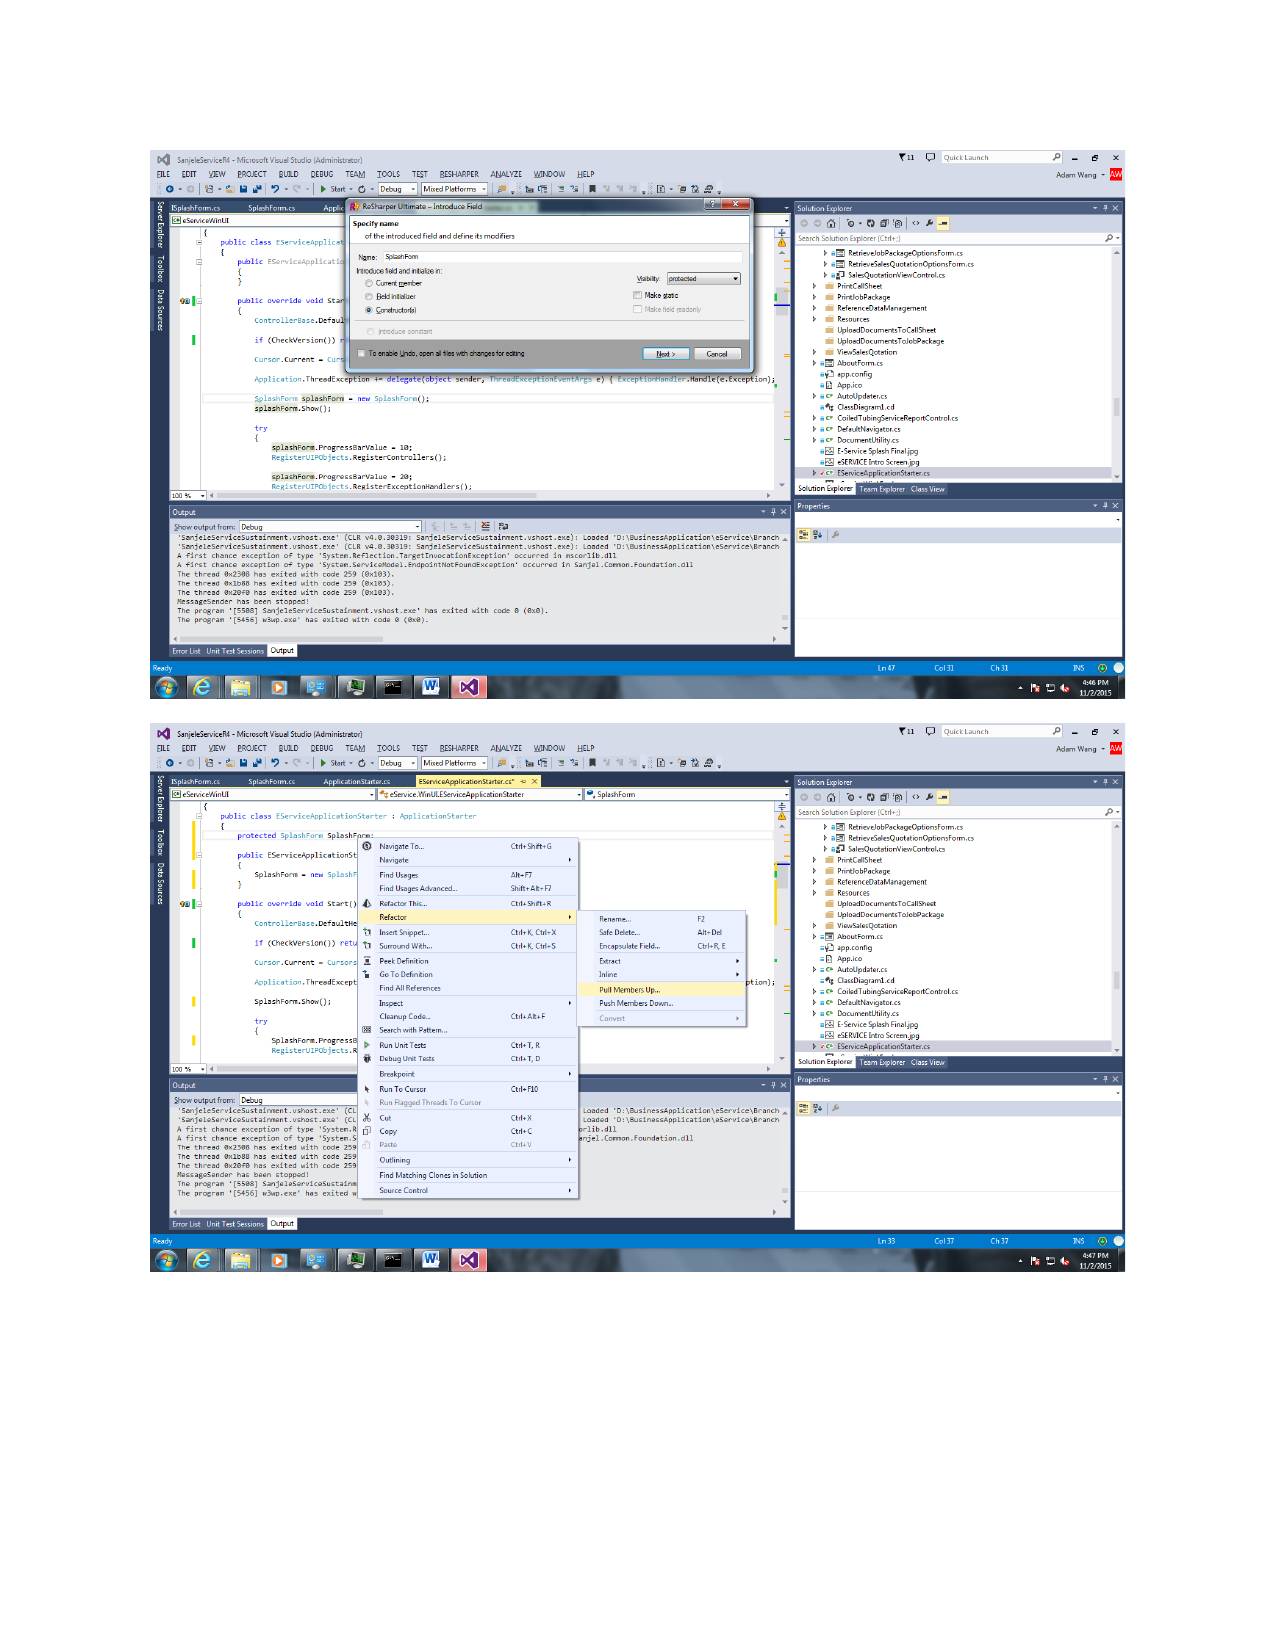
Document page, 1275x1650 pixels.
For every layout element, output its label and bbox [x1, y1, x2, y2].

picture [150, 723, 1125, 1272]
picture [150, 150, 1125, 699]
